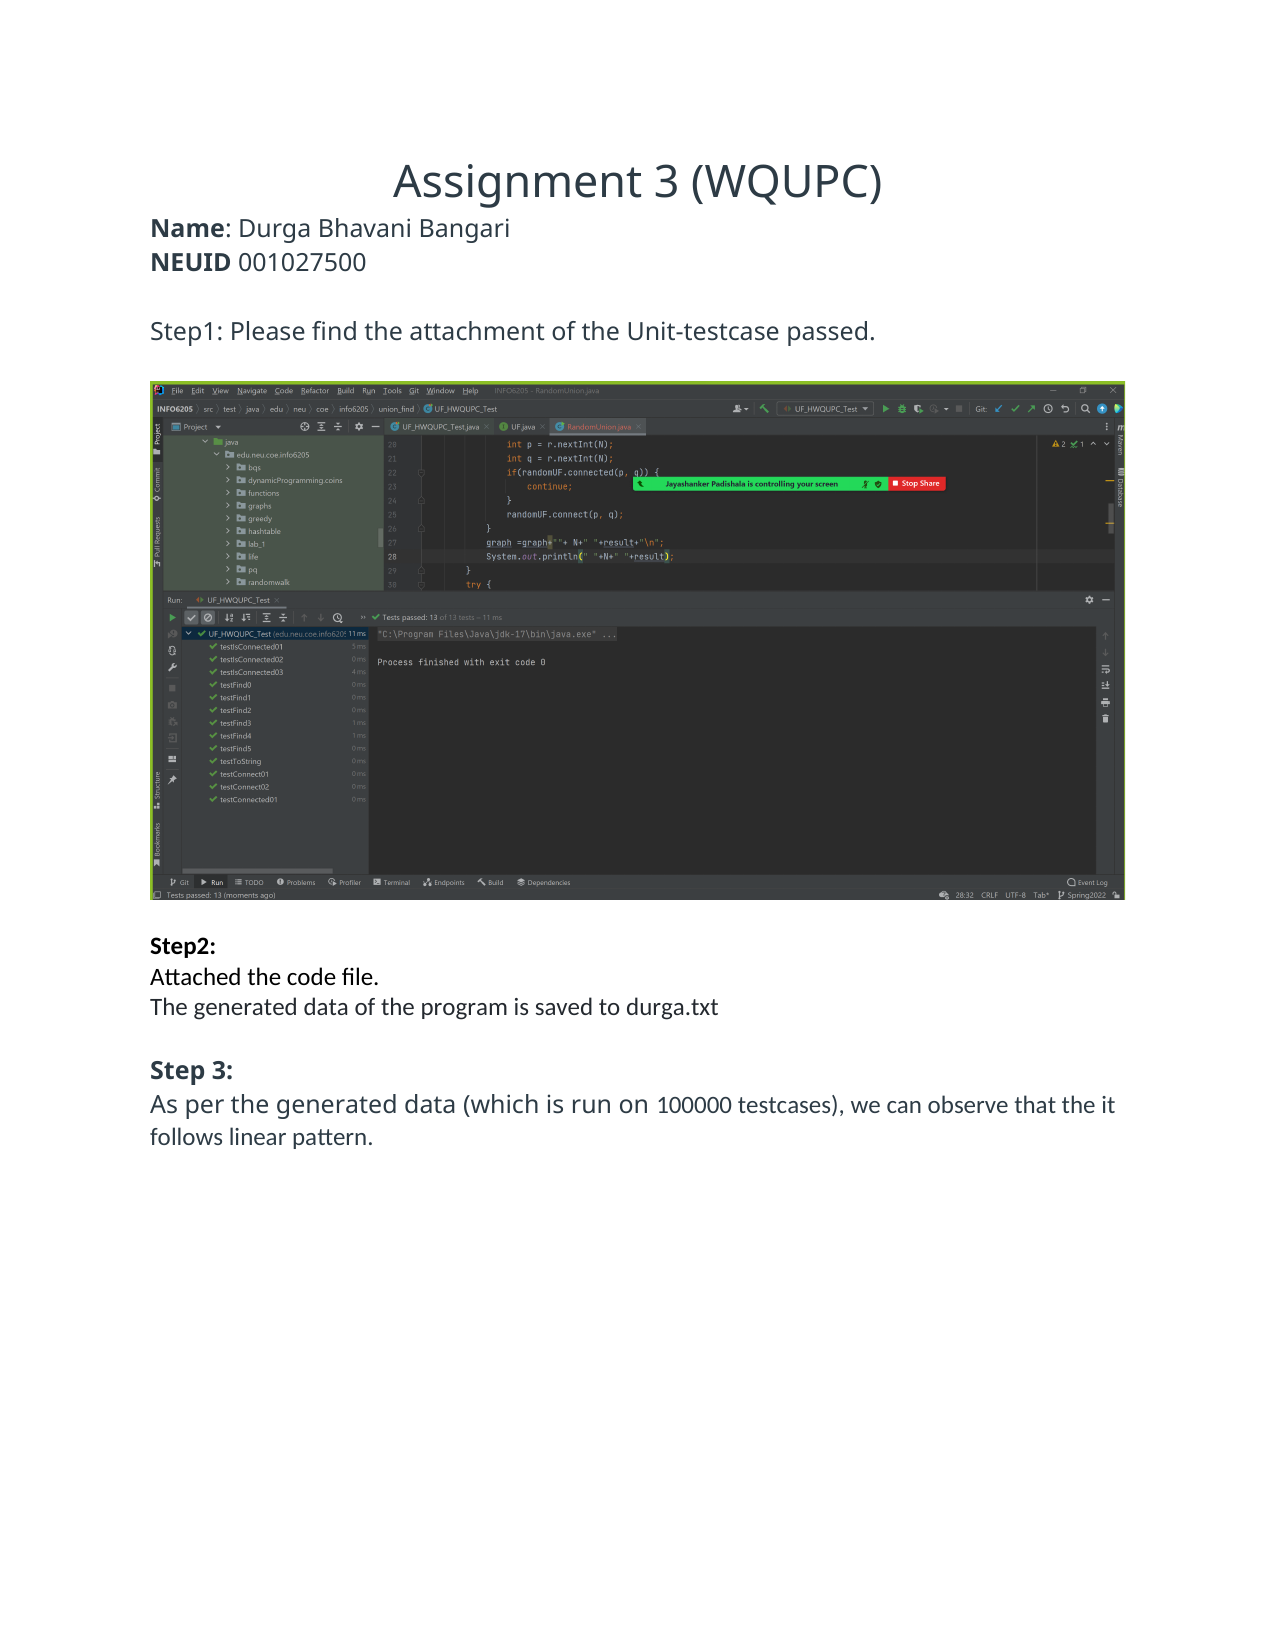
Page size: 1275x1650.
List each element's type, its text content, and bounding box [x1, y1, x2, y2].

text As per the generated data (which is run on 100000 testcases), we can observe that the it follows linear pattern. [374, 1087, 1125, 1151]
text NEUID 001027500 [150, 245, 1125, 279]
text Step 3: [150, 1052, 1125, 1087]
text Step1: Please find the attachment of the Unit-testcase passed. [150, 313, 1125, 347]
text Step2: [150, 930, 1125, 961]
picture [150, 381, 1125, 900]
text Name: Durga Bhavani Bangari [150, 211, 1125, 245]
text Attached the code file. [150, 961, 1125, 991]
text Assignment 3 (WQUPC) [150, 150, 1125, 211]
text The generated data of the program is saved to durga.txt [150, 991, 1125, 1022]
